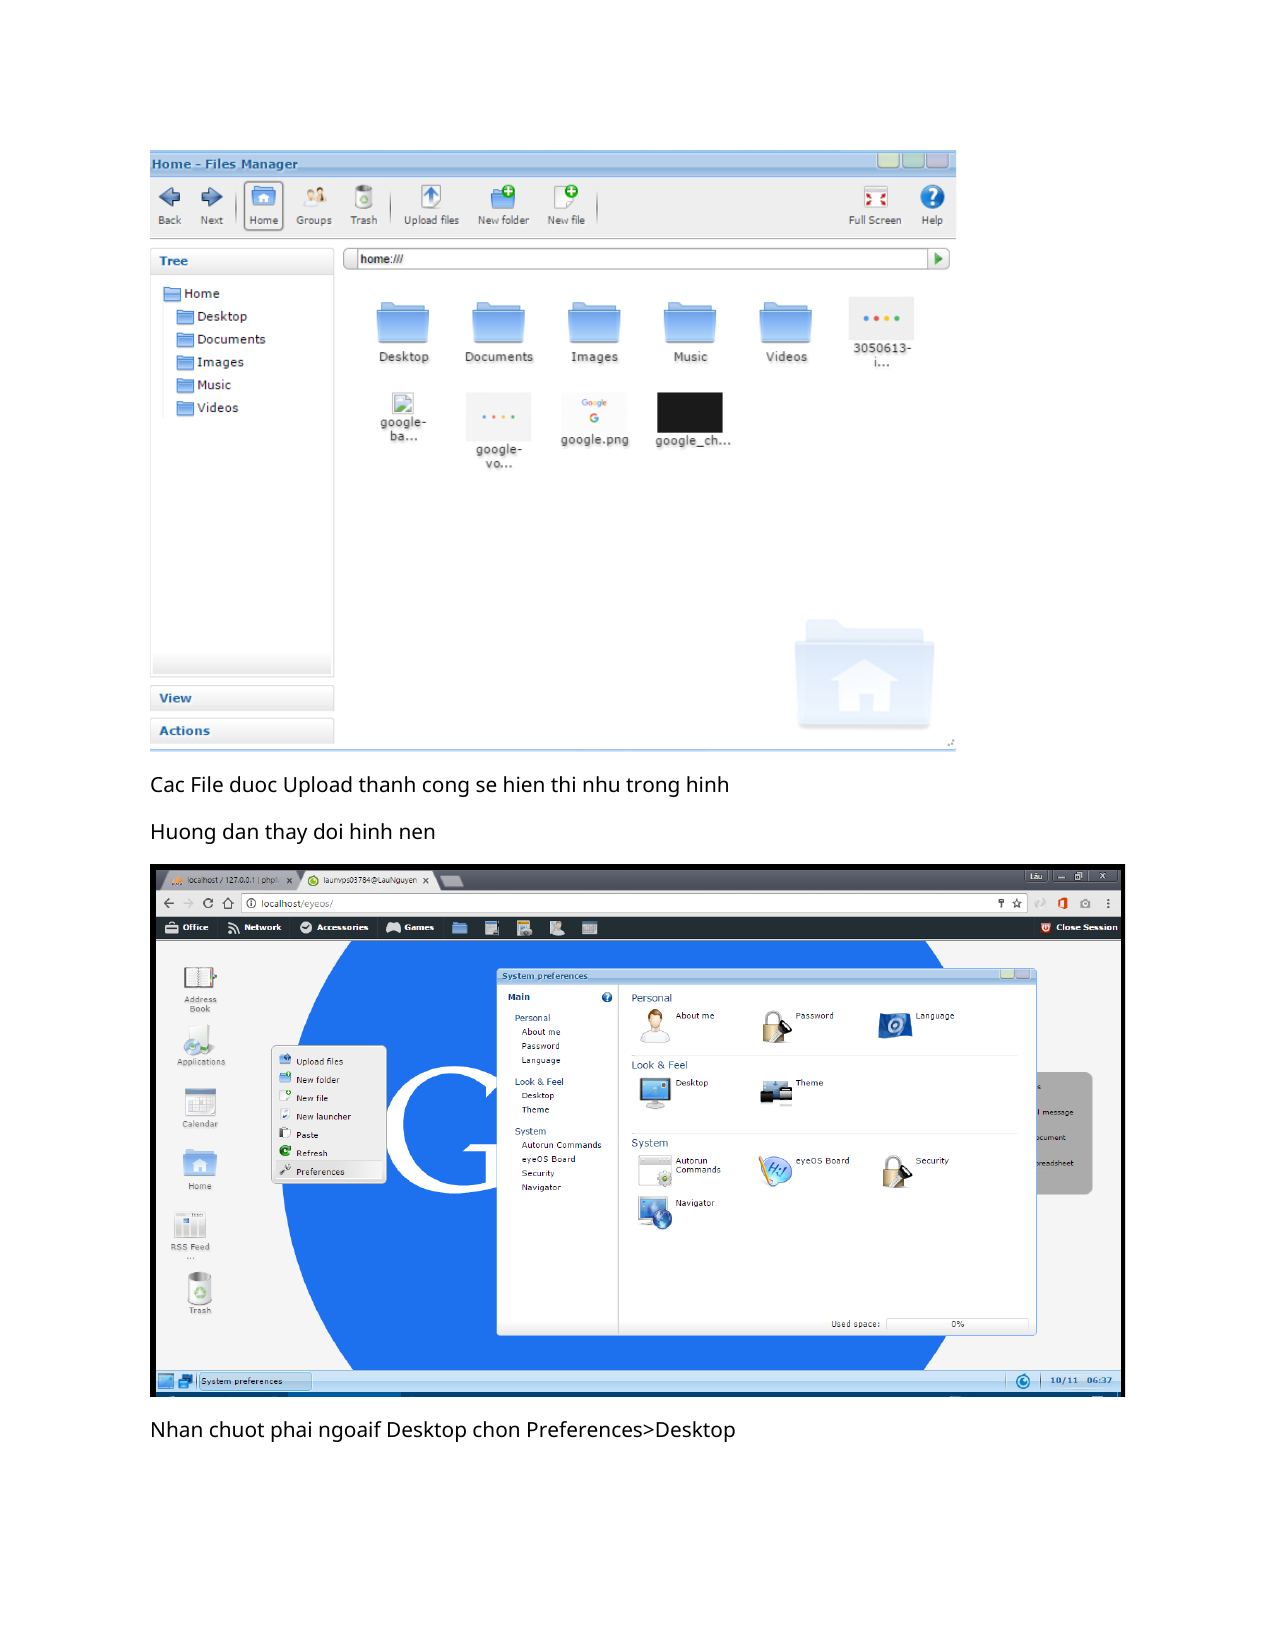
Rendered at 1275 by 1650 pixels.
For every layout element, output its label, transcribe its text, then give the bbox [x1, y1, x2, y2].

text Nhan chuot phai ngoaif Desktop chon Preferences>Desktop [150, 1415, 1125, 1444]
picture [150, 864, 1125, 1397]
text Cac File duoc Upload thanh cong se hien thi nhu trong hinh [150, 770, 1125, 798]
text Huong dan thay doi hinh nen [150, 817, 1125, 846]
picture [150, 150, 957, 752]
